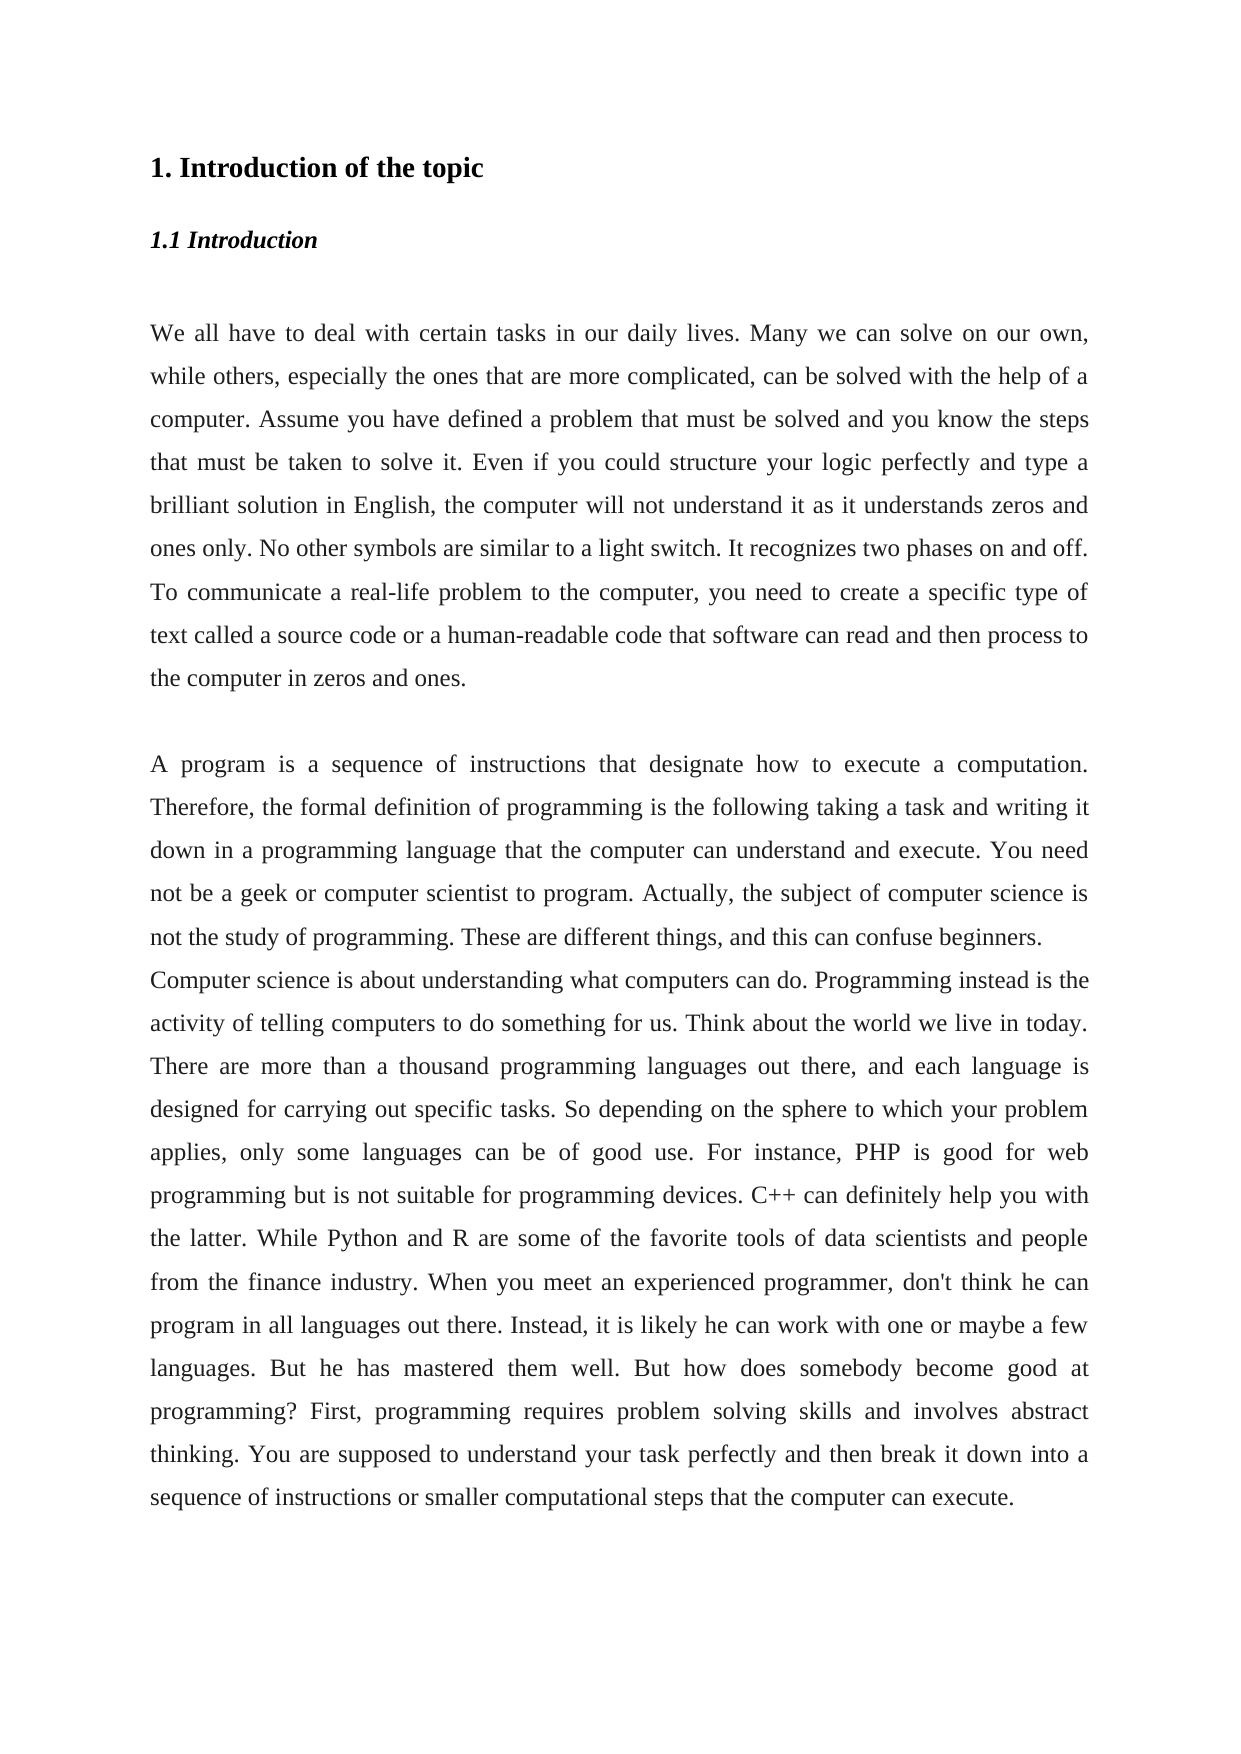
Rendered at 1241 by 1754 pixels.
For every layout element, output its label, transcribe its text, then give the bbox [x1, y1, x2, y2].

subtitle 1.1 Introduction [150, 225, 1090, 254]
text A program is a sequence of instructions that designate how to execute a computation. Therefore, the formal definition of programming is the following taking a task and writing it down in a programming language that the computer can understand and execute. You need not be a geek or computer scientist to program. Actually, the subject of computer science is not the study of programming. These are different things, and this can confuse beginners. [150, 749, 1090, 950]
text Computer science is about understanding what computers can do. Programming instead is the activity of telling computers to do something for us. Think about the world we live in today. There are more than a thousand programming languages out there, and each language is designed for carrying out specific tasks. So depending on the sphere to which your problem applies, only some languages can be of good use. For instance, PHP is good for web programming but is not suitable for programming devices. C++ can definitely help you with the latter. While Python and R are some of the favorite tools of data scientists and people from the finance industry. When you meet an experienced programmer, don't think he can program in all languages out there. Instead, it is likely he can work with one or maybe a few languages. But he has mastered them well. But how does somebody become good at programming? First, programming requires problem solving skills and involves abstract thinking. You are supposed to understand your task perfectly and then break it down into a sequence of instructions or smaller computational steps that the computer can execute. [150, 965, 1090, 1511]
text To communicate a real-life problem to the computer, you need to create a specific type of text called a source code or a human-readable code that software can read and then process to the computer in zeros and ones. [150, 577, 1090, 692]
text We all have to deal with certain tasks in our daily lives. Many we can solve on our own, while others, especially the ones that are more complicated, can be solved with the help of a computer. Assume you have defined a problem that must be solved and you know the steps that must be taken to solve it. Even if you could structure your logic perfectly and type a brilliant solution in English, the computer will not understand it as it understands zeros and ones only. No other symbols are similar to a light switch. It recognizes two phases on and off. [150, 318, 1090, 562]
subtitle 1. Introduction of the topic [150, 150, 1090, 183]
